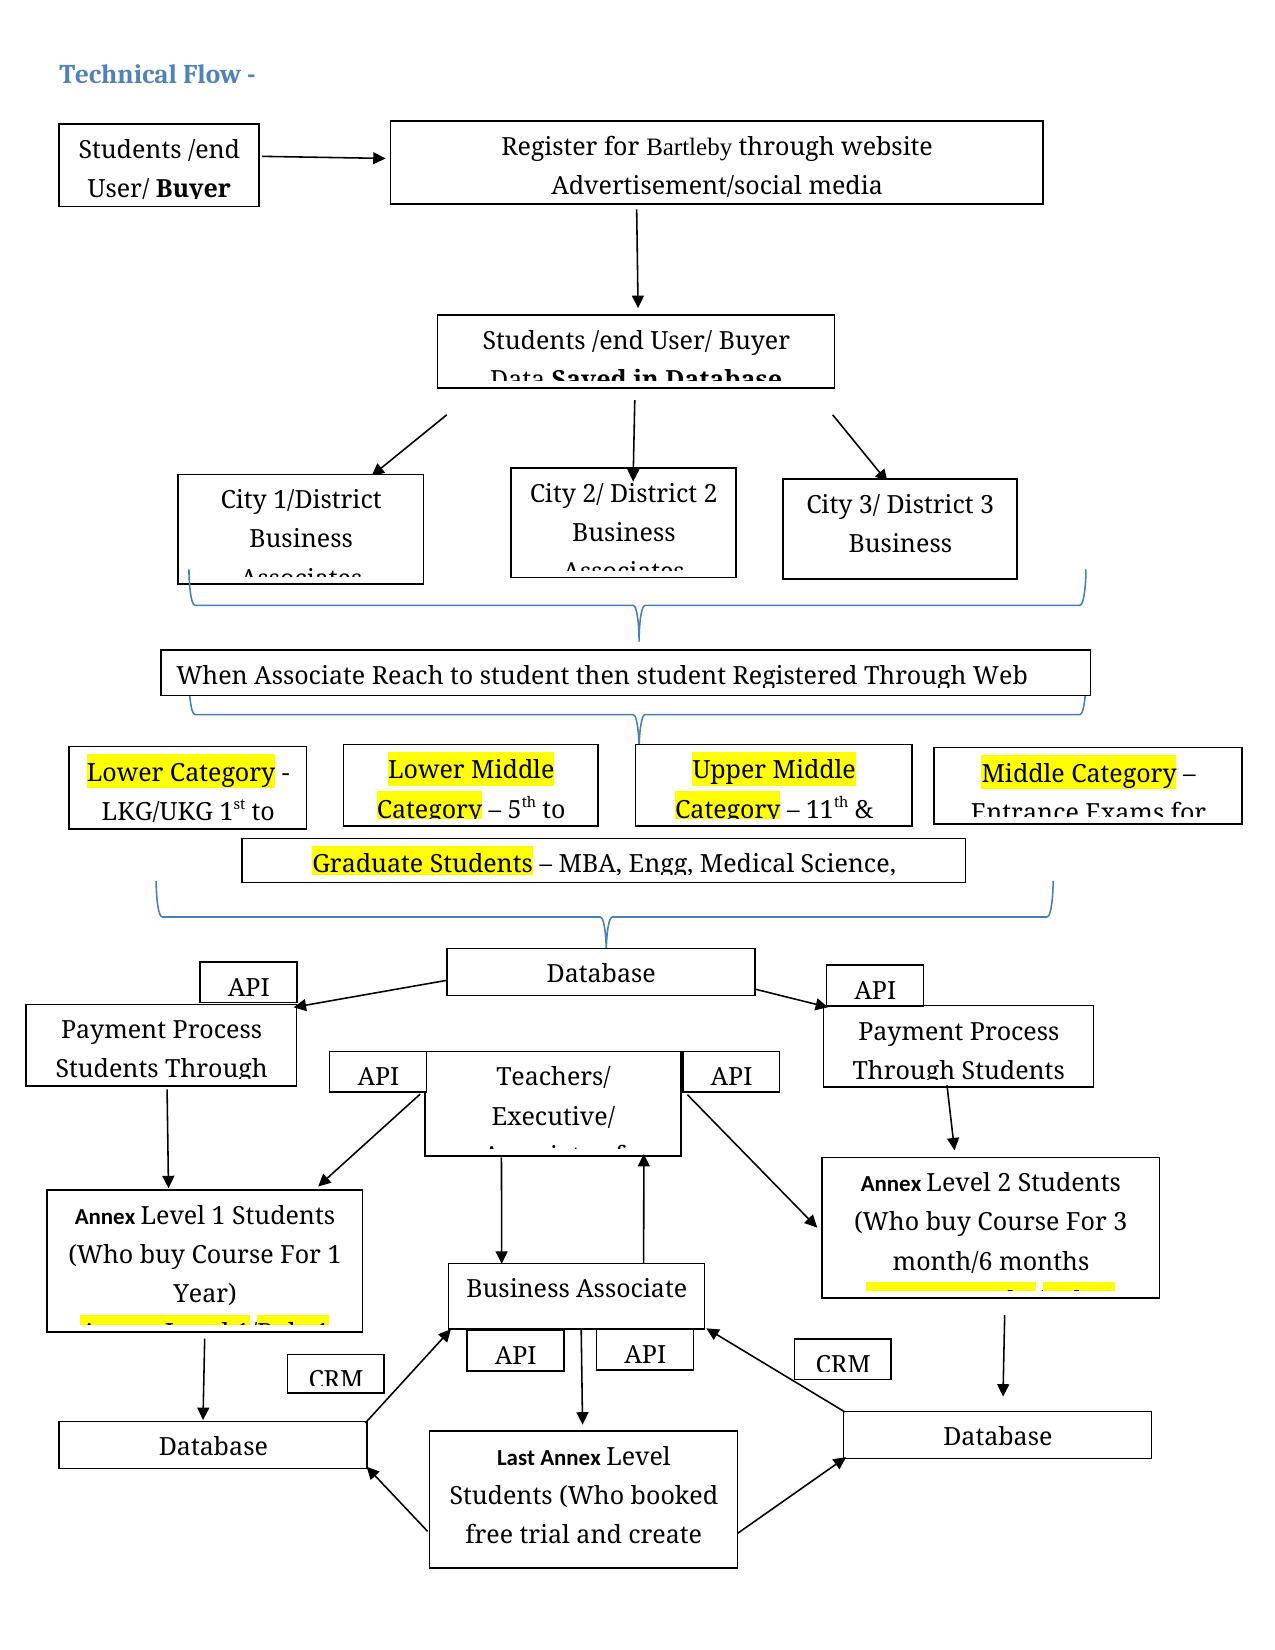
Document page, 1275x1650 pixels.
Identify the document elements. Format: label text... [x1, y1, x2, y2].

subtitle Technical Flow - [59, 59, 1216, 90]
